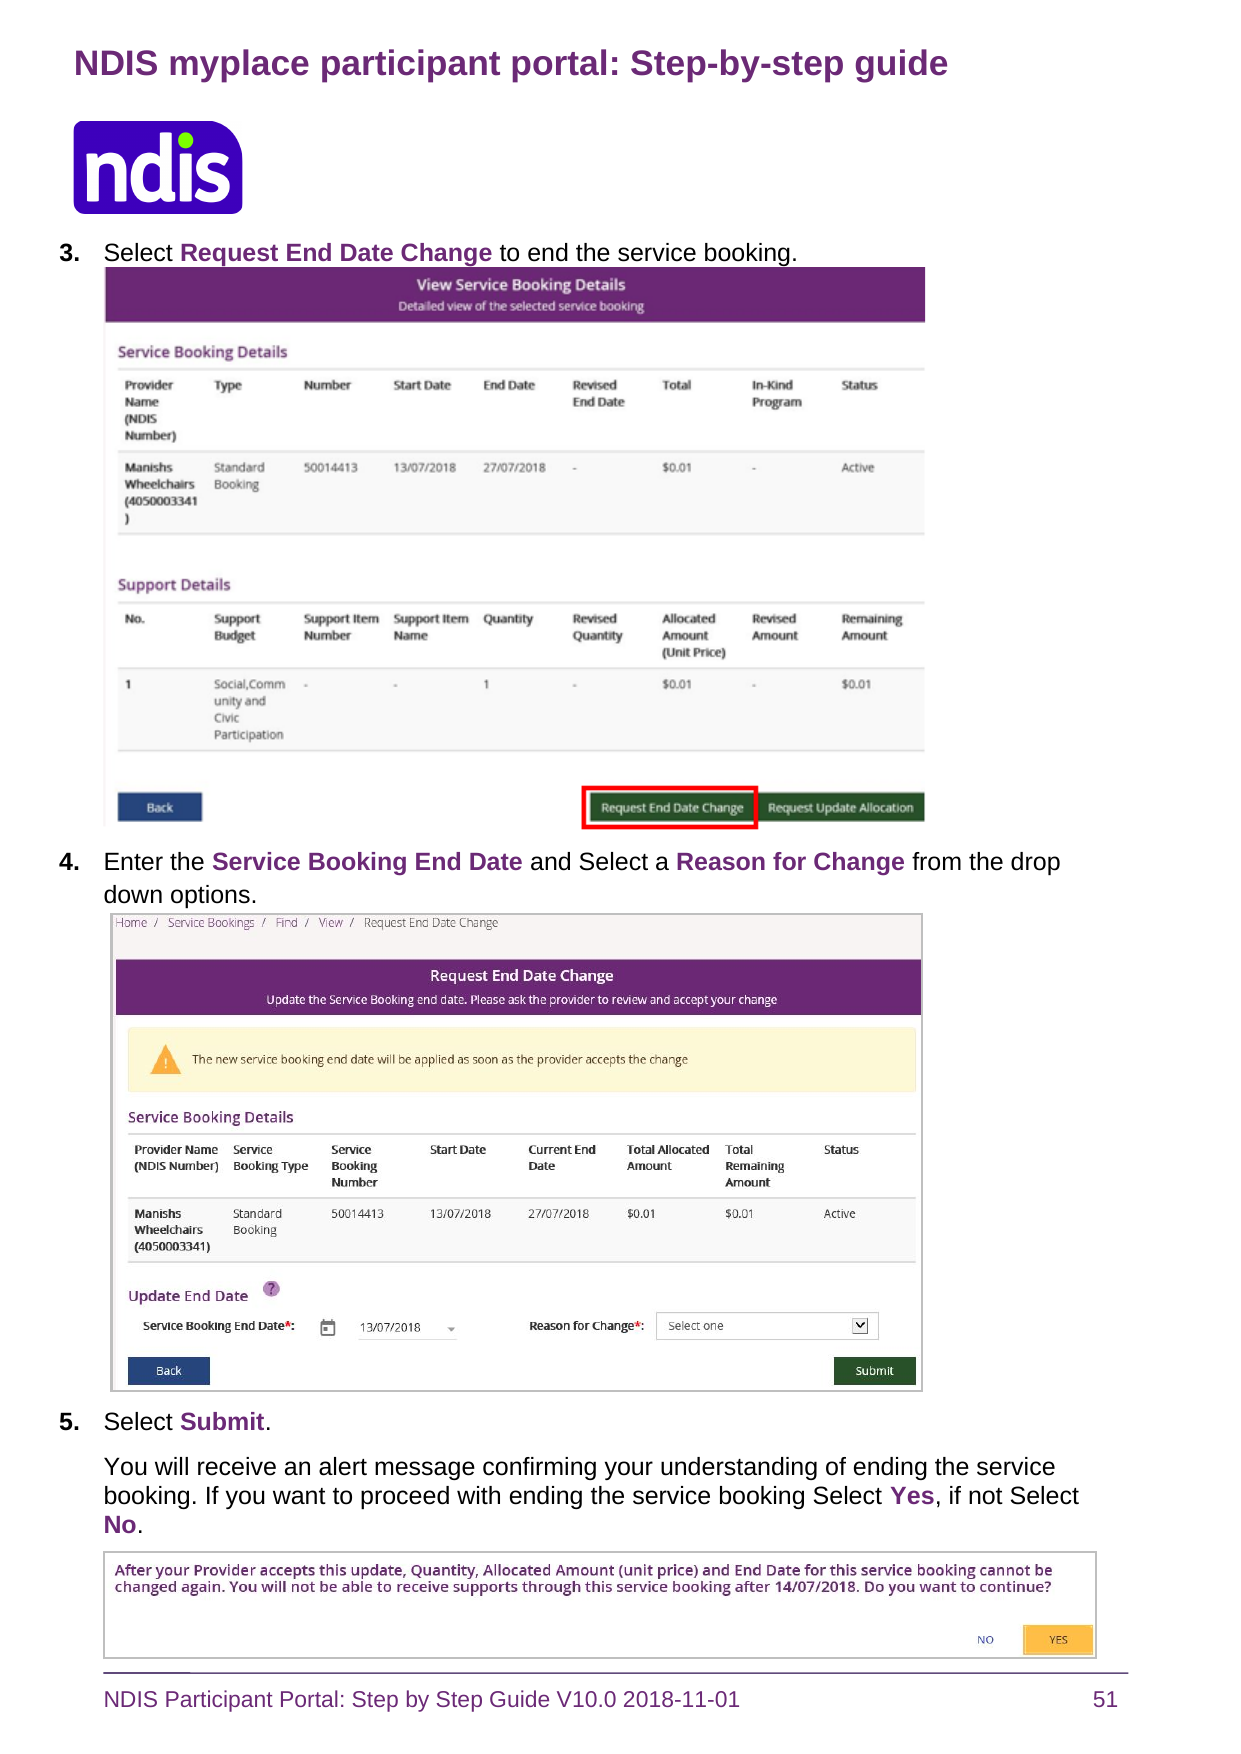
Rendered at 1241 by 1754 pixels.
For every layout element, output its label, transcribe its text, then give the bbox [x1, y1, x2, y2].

list Enter the Service Booking End Date and Select a Reason for Change from the drop down options. [59, 847, 1122, 908]
picture [103, 267, 926, 834]
picture [113, 915, 921, 1390]
list Select Submit. [59, 1407, 1122, 1435]
picture [73, 121, 243, 214]
text You will receive an alert message confirming your understanding of ending the service booking. If you want to proceed with ending the service booking Select Yes, if not Select No. [103, 1452, 1122, 1538]
list Select Request End Date Change to end the service booking. [59, 238, 1122, 267]
picture [105, 1553, 1095, 1657]
